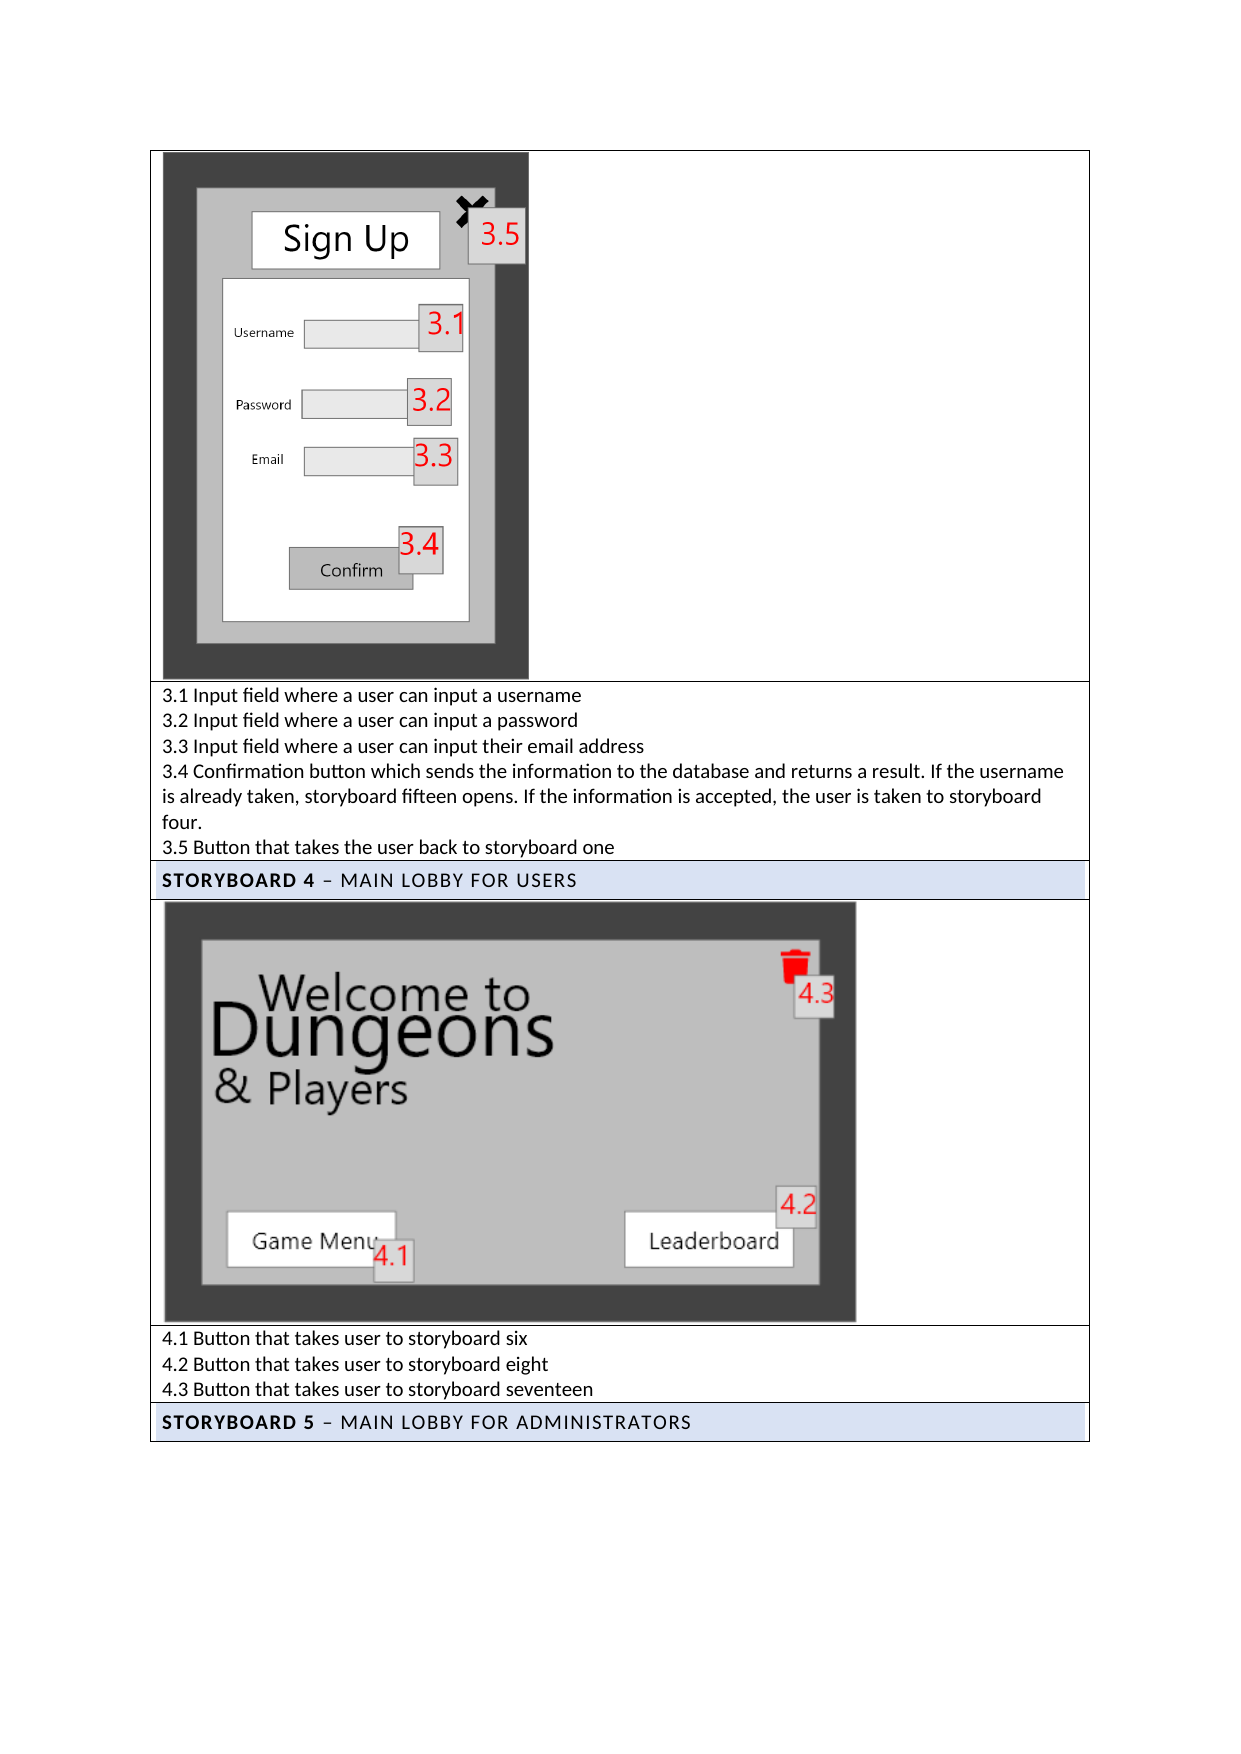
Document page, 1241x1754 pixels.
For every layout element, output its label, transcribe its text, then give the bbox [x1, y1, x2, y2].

picture [161, 151, 530, 681]
table_cell [151, 900, 161, 1324]
table_cell 3.1 Input field where a user can input a username 3.2 Input field where a user can input a password 3.3 Input field where a user can input their email address 3.4 Confirmation button which sends the information to the database and returns a result. If the username is already taken, storyboard fifteen opens. If the information is accepted, the user is taken to storyboard four. 3.5 Button that takes the user back to storyboard one [151, 682, 1089, 860]
table_cell [151, 151, 161, 681]
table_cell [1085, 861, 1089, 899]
table_cell [858, 900, 1089, 1324]
picture [161, 900, 858, 1325]
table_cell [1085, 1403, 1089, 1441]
table_cell [530, 151, 1089, 681]
table_cell 4.1 Button that takes user to storyboard six 4.2 Button that takes user to storyboard eight 4.3 Button that takes user to storyboard seventeen [151, 1326, 1089, 1402]
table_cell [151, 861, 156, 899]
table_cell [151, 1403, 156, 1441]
